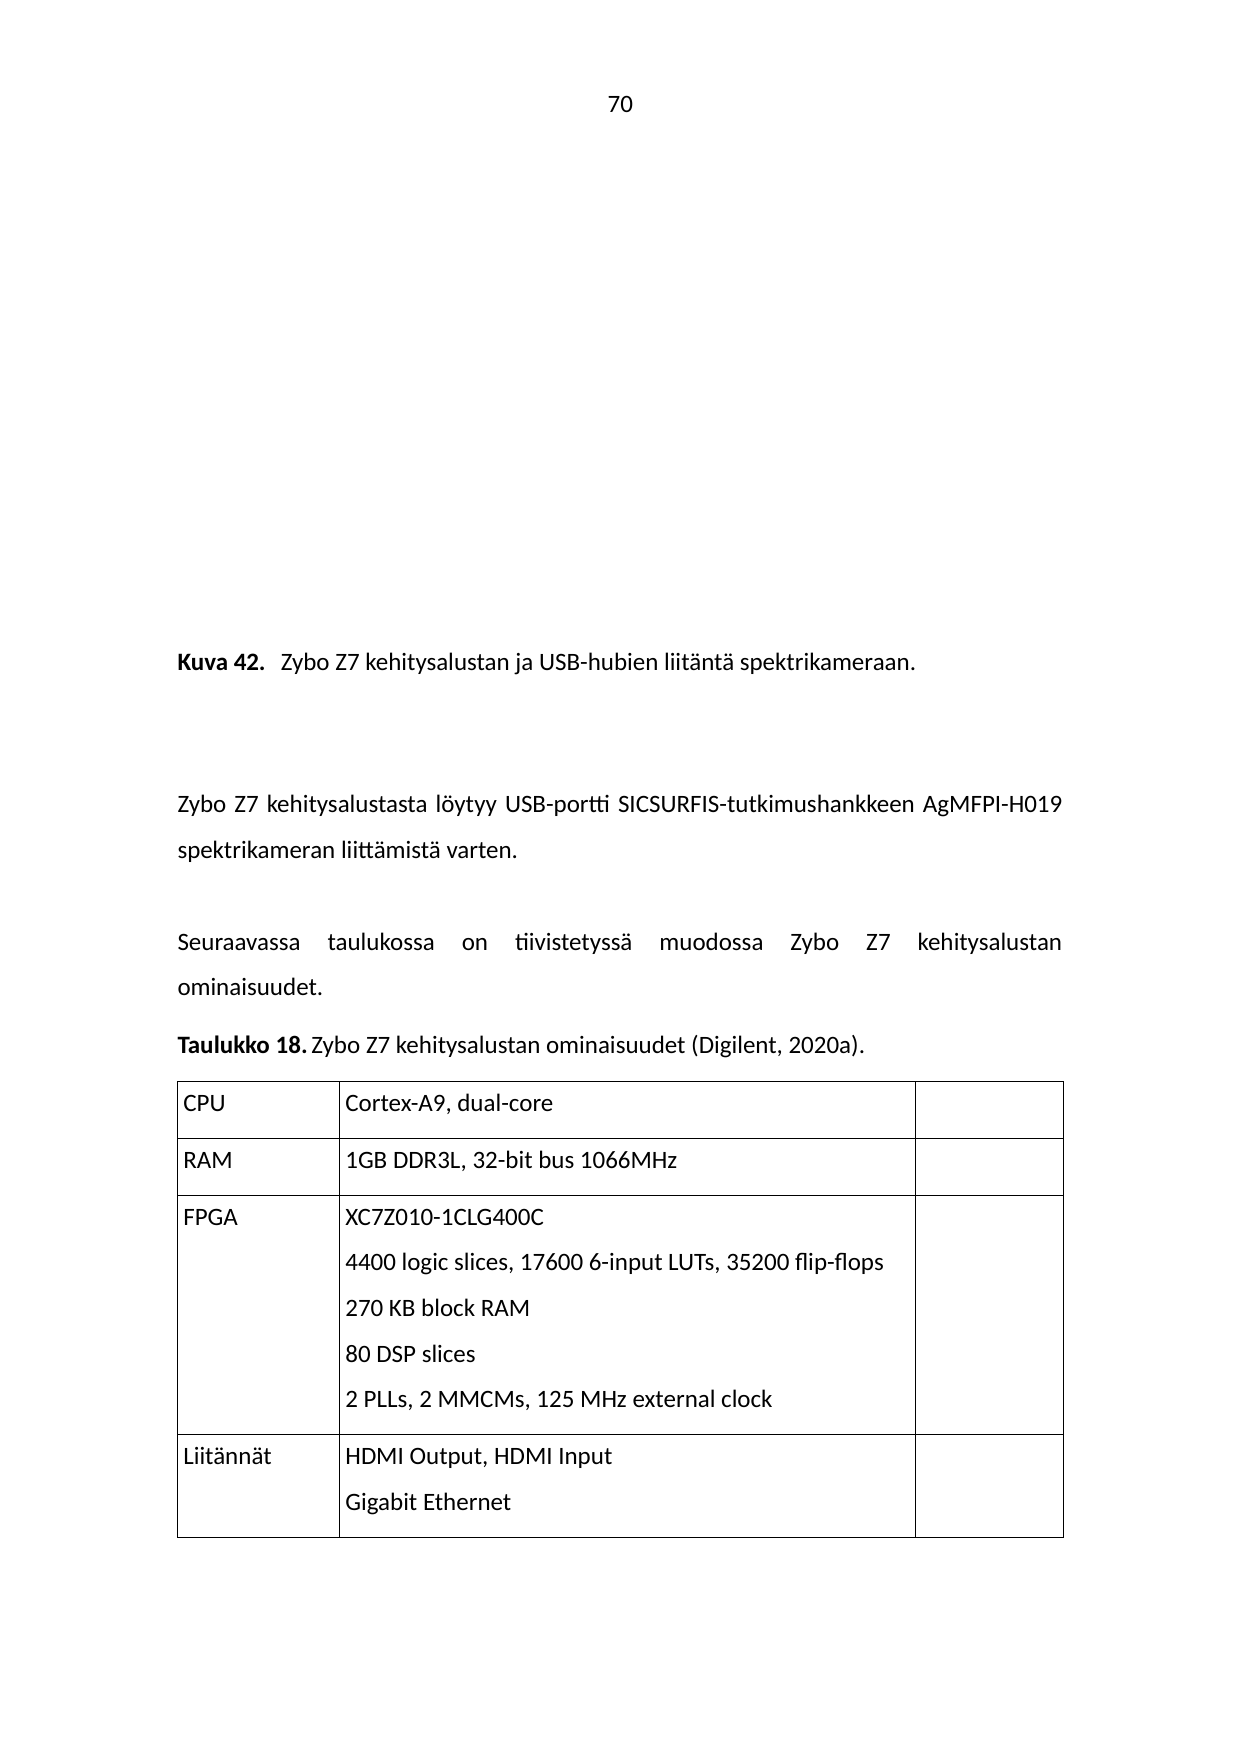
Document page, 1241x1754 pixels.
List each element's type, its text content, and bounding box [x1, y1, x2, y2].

table_cell [916, 1196, 1063, 1434]
table_cell XC7Z010-1CLG400C 4400 logic slices, 17600 6-input LUTs, 35200 flip-flops 270 KB block RAM 80 DSP slices 2 PLLs, 2 MMCMs, 125 MHz external clock [340, 1196, 915, 1434]
table_cell [916, 1435, 1063, 1537]
table_cell [916, 1139, 1063, 1194]
table_cell Liitännät [178, 1435, 339, 1537]
text Kuva 42. Zybo Z7 kehitysalustan ja USB-hubien liitäntä spektrikameraan. [177, 646, 1063, 676]
table_header CPU [178, 1082, 339, 1138]
text Seuraavassa taulukossa on tiivistetyssä muodossa Zybo Z7 kehitysalustan ominaisuudet. [177, 926, 1063, 1002]
table_header [916, 1082, 1063, 1138]
table_cell FPGA [178, 1196, 339, 1434]
table_cell RAM [178, 1139, 339, 1194]
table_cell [340, 1435, 915, 1537]
text Taulukko 18. Zybo Z7 kehitysalustan ominaisuudet (Digilent, 2020a). [177, 1029, 1063, 1060]
text Zybo Z7 kehitysalustasta löytyy USB-portti SICSURFIS-tutkimushankkeen AgMFPI-H019 spektrikameran liittämistä varten. [177, 788, 1063, 865]
table_cell 1GB DDR3L, 32-bit bus 1066MHz [340, 1139, 915, 1194]
table_header Cortex-A9, dual-core [340, 1082, 915, 1138]
